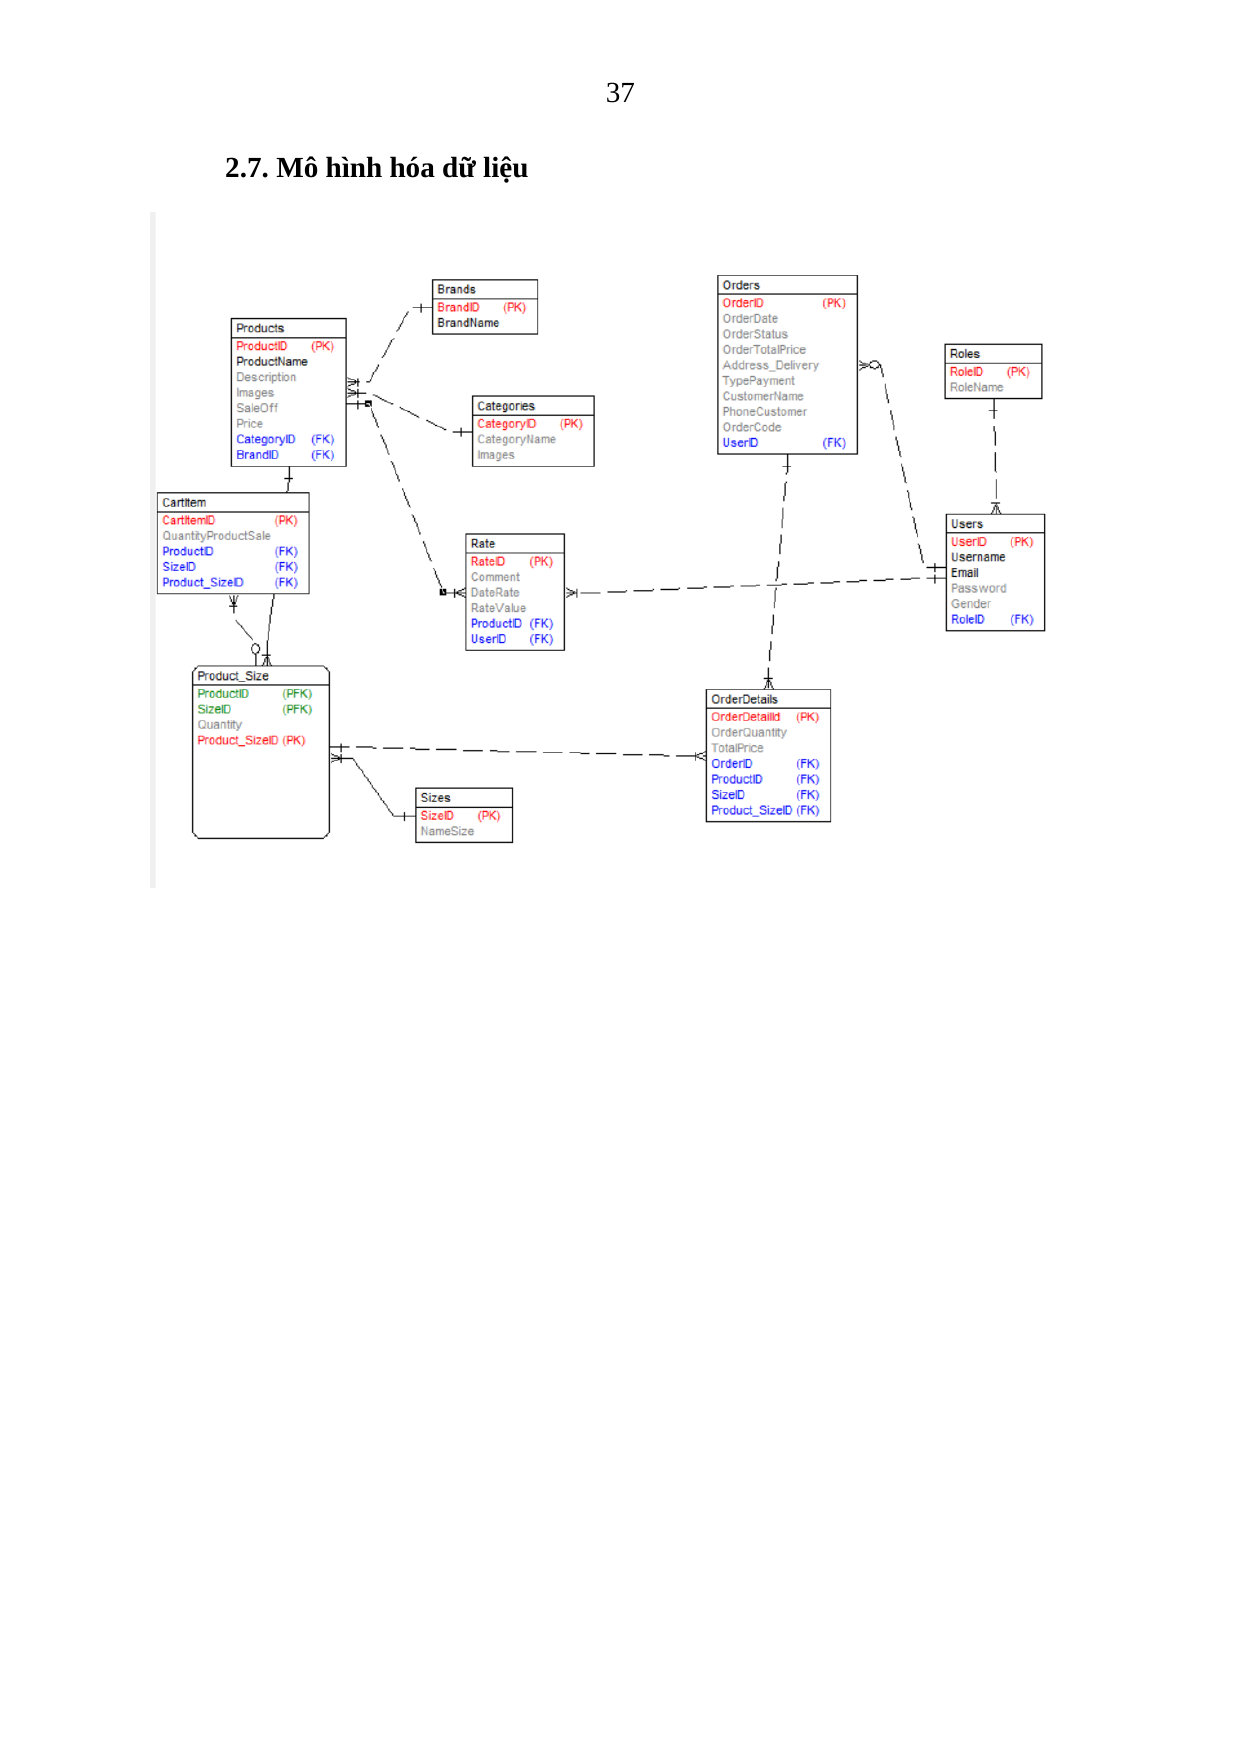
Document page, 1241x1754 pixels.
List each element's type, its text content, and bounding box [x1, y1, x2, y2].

subtitle 2.7. Mô hình hóa dữ liệu [225, 150, 1090, 183]
picture [150, 212, 1091, 888]
